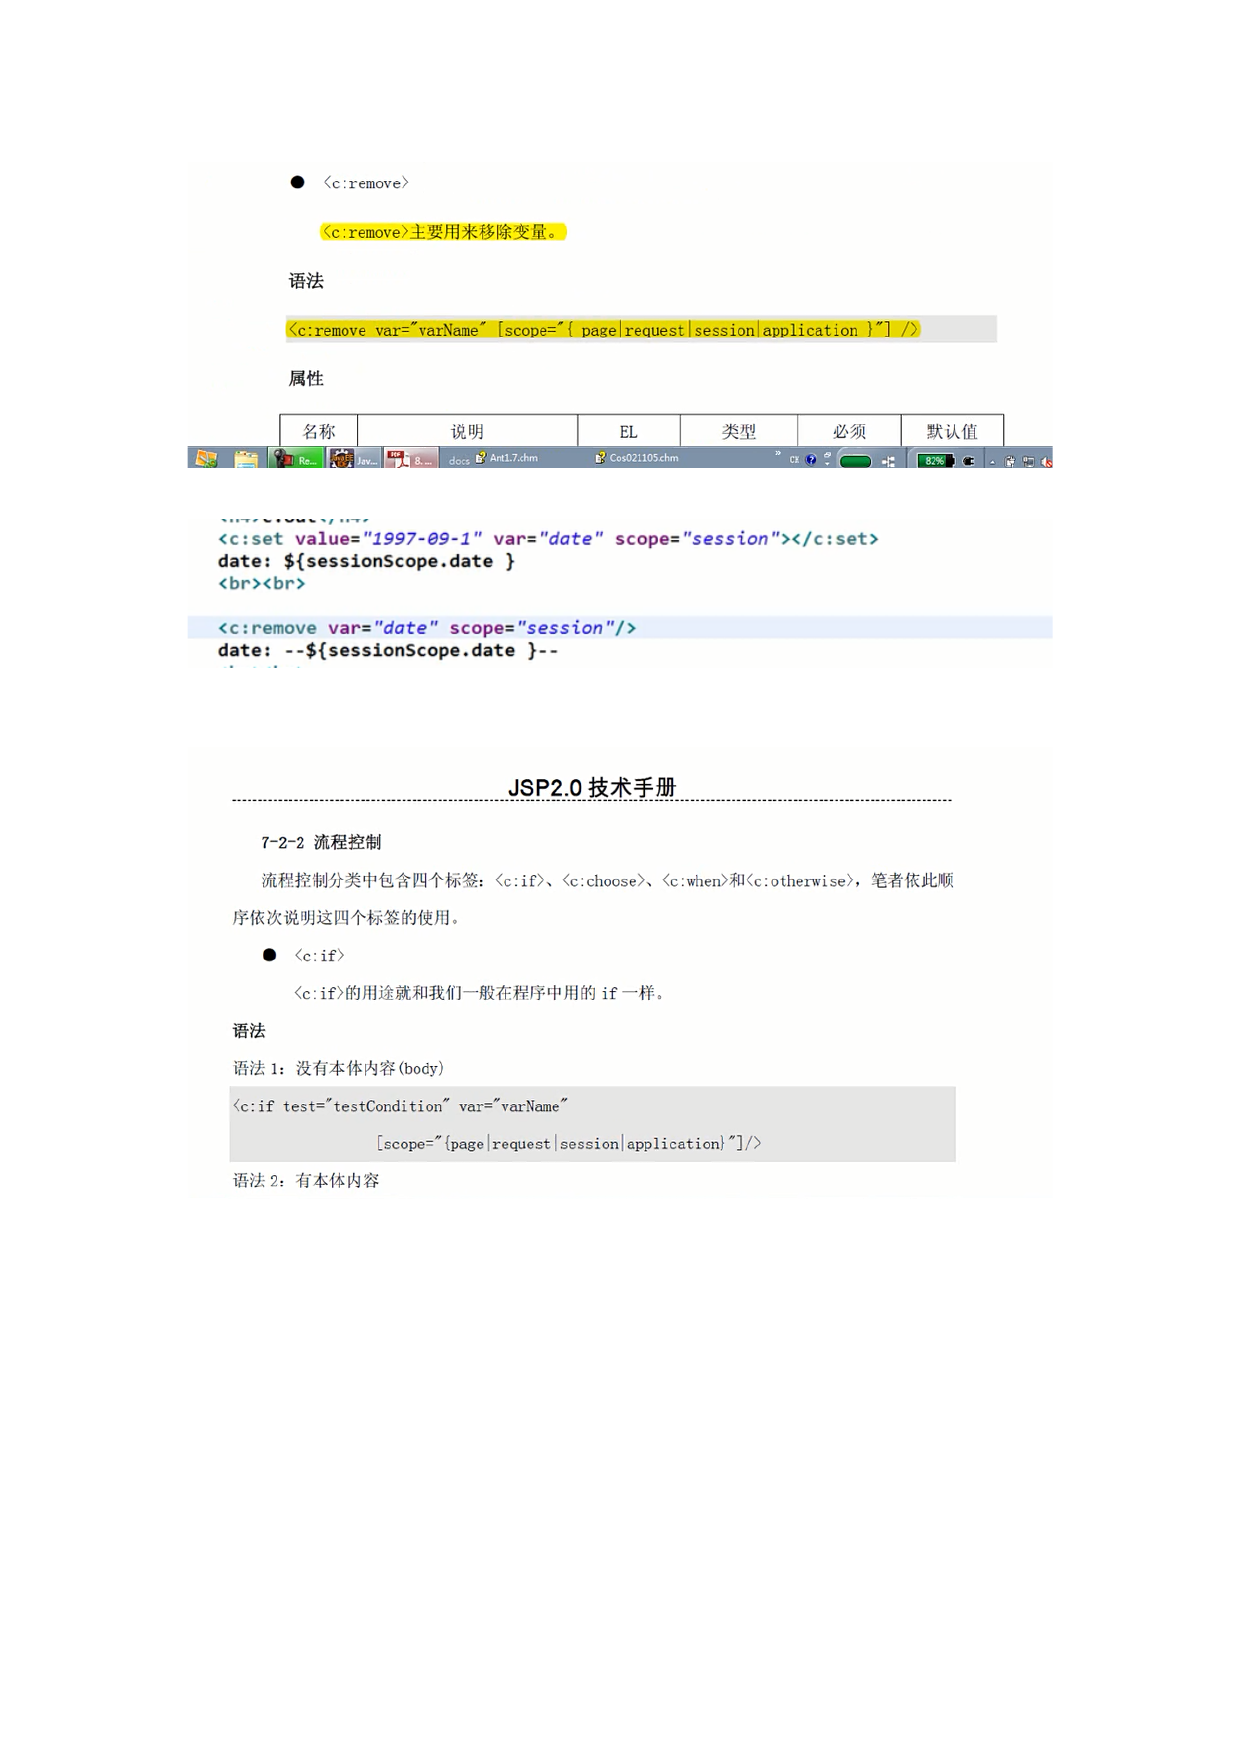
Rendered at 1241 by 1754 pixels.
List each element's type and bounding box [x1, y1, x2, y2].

picture [187, 162, 1053, 468]
picture [187, 519, 1053, 668]
picture [187, 747, 1053, 1199]
